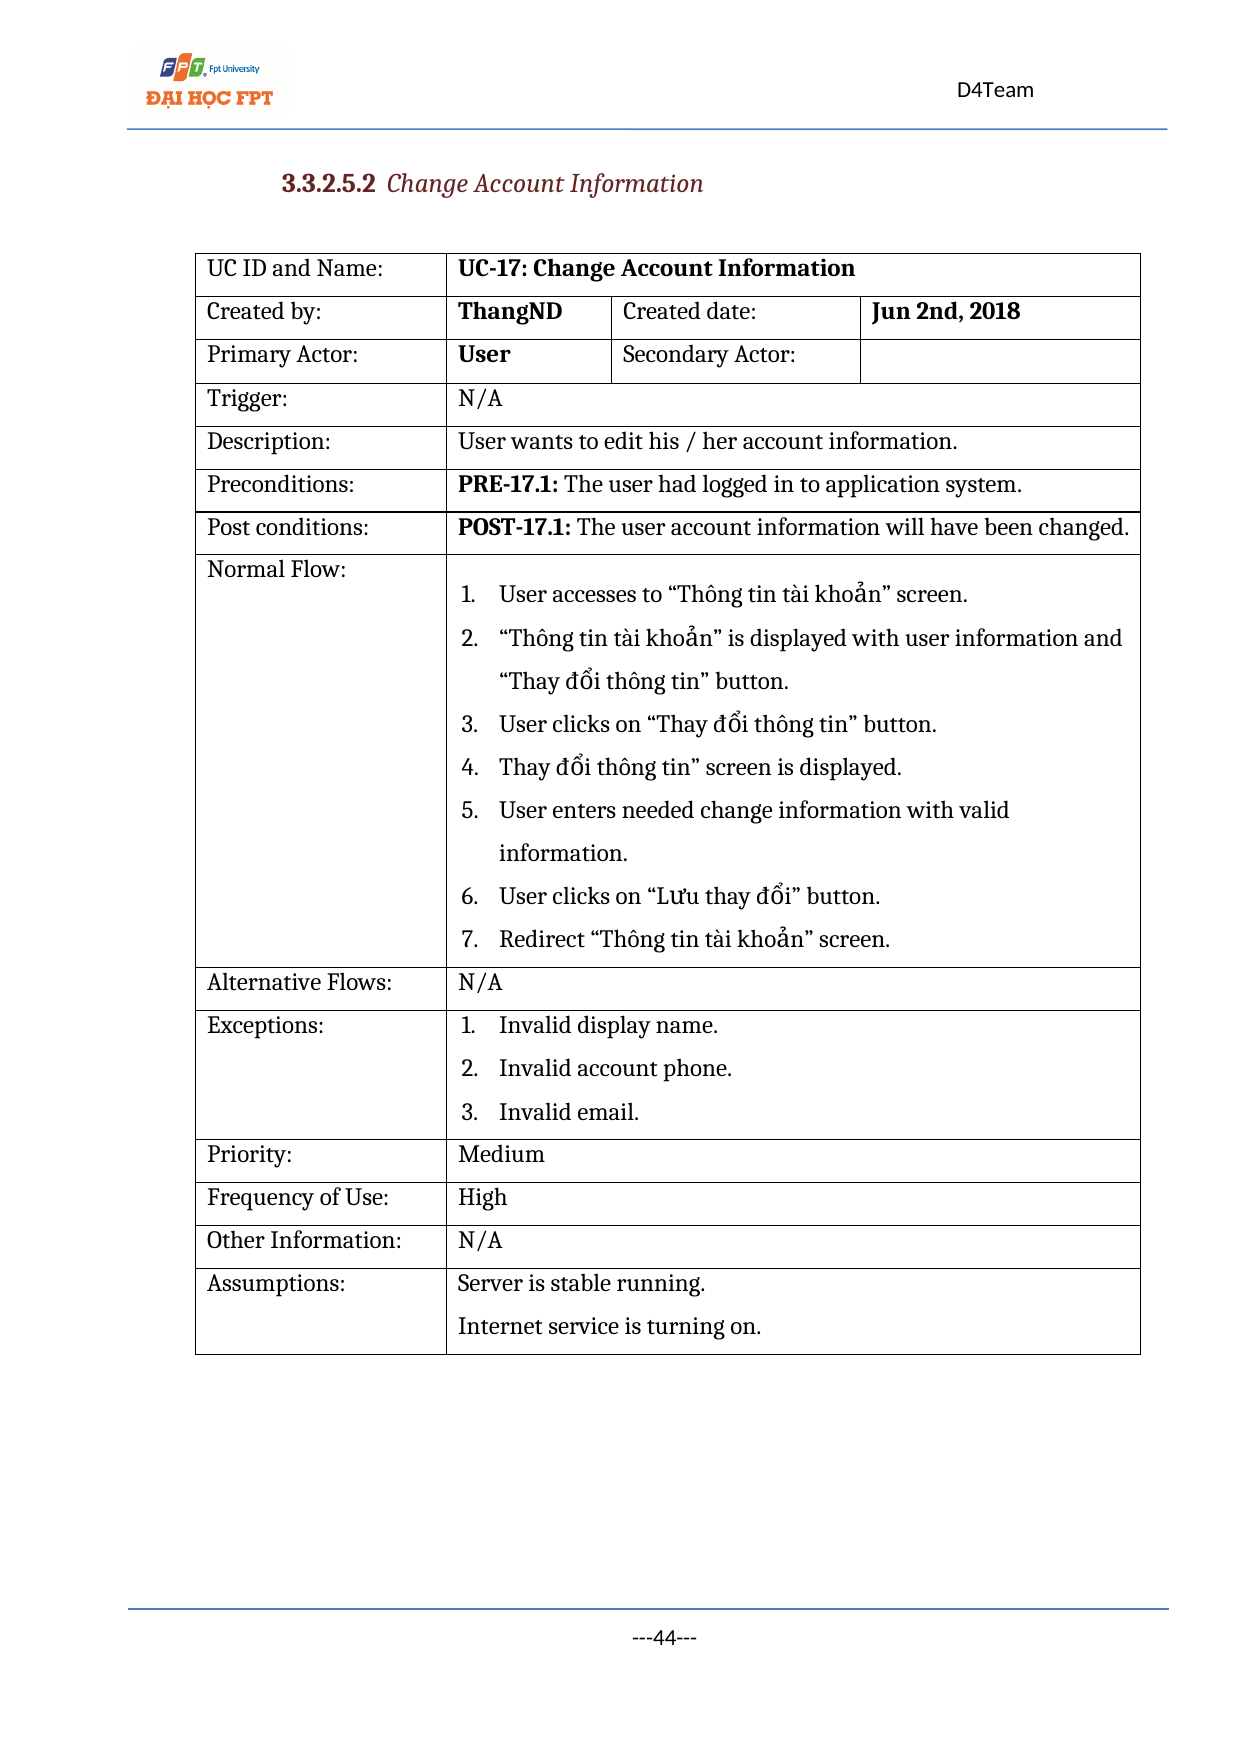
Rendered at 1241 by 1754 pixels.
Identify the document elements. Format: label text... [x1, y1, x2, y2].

picture [129, 46, 290, 116]
table_cell Alternative Flows: [196, 968, 446, 1010]
table_cell User wants to edit his / her account information. [447, 427, 1140, 468]
table_cell Jun 2nd, 2018 [861, 297, 1140, 338]
table_header UC-17: Change Account Information [447, 254, 1140, 296]
table_cell Server is stable running. Internet service is turning on. [447, 1269, 1140, 1354]
table_cell Post conditions: [196, 513, 446, 554]
table_cell User [447, 340, 611, 383]
table_cell Invalid display name. Invalid account phone. Invalid email. [447, 1011, 1140, 1139]
subtitle Change Account Information [282, 168, 1122, 200]
table_header UC ID and Name: [196, 254, 446, 296]
table_cell Exceptions: [196, 1011, 446, 1139]
table_cell ThangND [447, 297, 611, 338]
table_cell Normal Flow: [196, 555, 446, 967]
table_cell N/A [447, 968, 1140, 1010]
table_cell Priority: [196, 1140, 446, 1182]
table_cell N/A [447, 1226, 1140, 1268]
table_cell [861, 340, 1140, 383]
table_cell Frequency of Use: [196, 1183, 446, 1225]
table_cell PRE-17.1: The user had logged in to application system. [447, 470, 1140, 511]
table_cell Created by: [196, 297, 446, 338]
table_cell Assumptions: [196, 1269, 446, 1354]
table_cell Primary Actor: [196, 340, 446, 383]
table_cell Medium [447, 1140, 1140, 1182]
table_cell Description: [196, 427, 446, 468]
table_cell Trigger: [196, 384, 446, 426]
table_cell Preconditions: [196, 470, 446, 511]
table_cell POST-17.1: The user account information will have been changed. [447, 513, 1140, 554]
table_cell Other Information: [196, 1226, 446, 1268]
table_cell Secondary Actor: [612, 340, 860, 383]
table_cell High [447, 1183, 1140, 1225]
table_cell User accesses to “Thông tin tài khoản” screen. “Thông tin tài khoản” is displayed with user information and “Thay đổi thông tin” button. User clicks on “Thay đổi thông tin” button. Thay đổi thông tin” screen is displayed. User enters needed change information with valid information. User clicks on “Lưu thay đổi” button. Redirect “Thông tin tài khoản” screen. [447, 555, 1140, 967]
table_cell N/A [447, 384, 1140, 426]
table_cell Created date: [612, 297, 860, 338]
